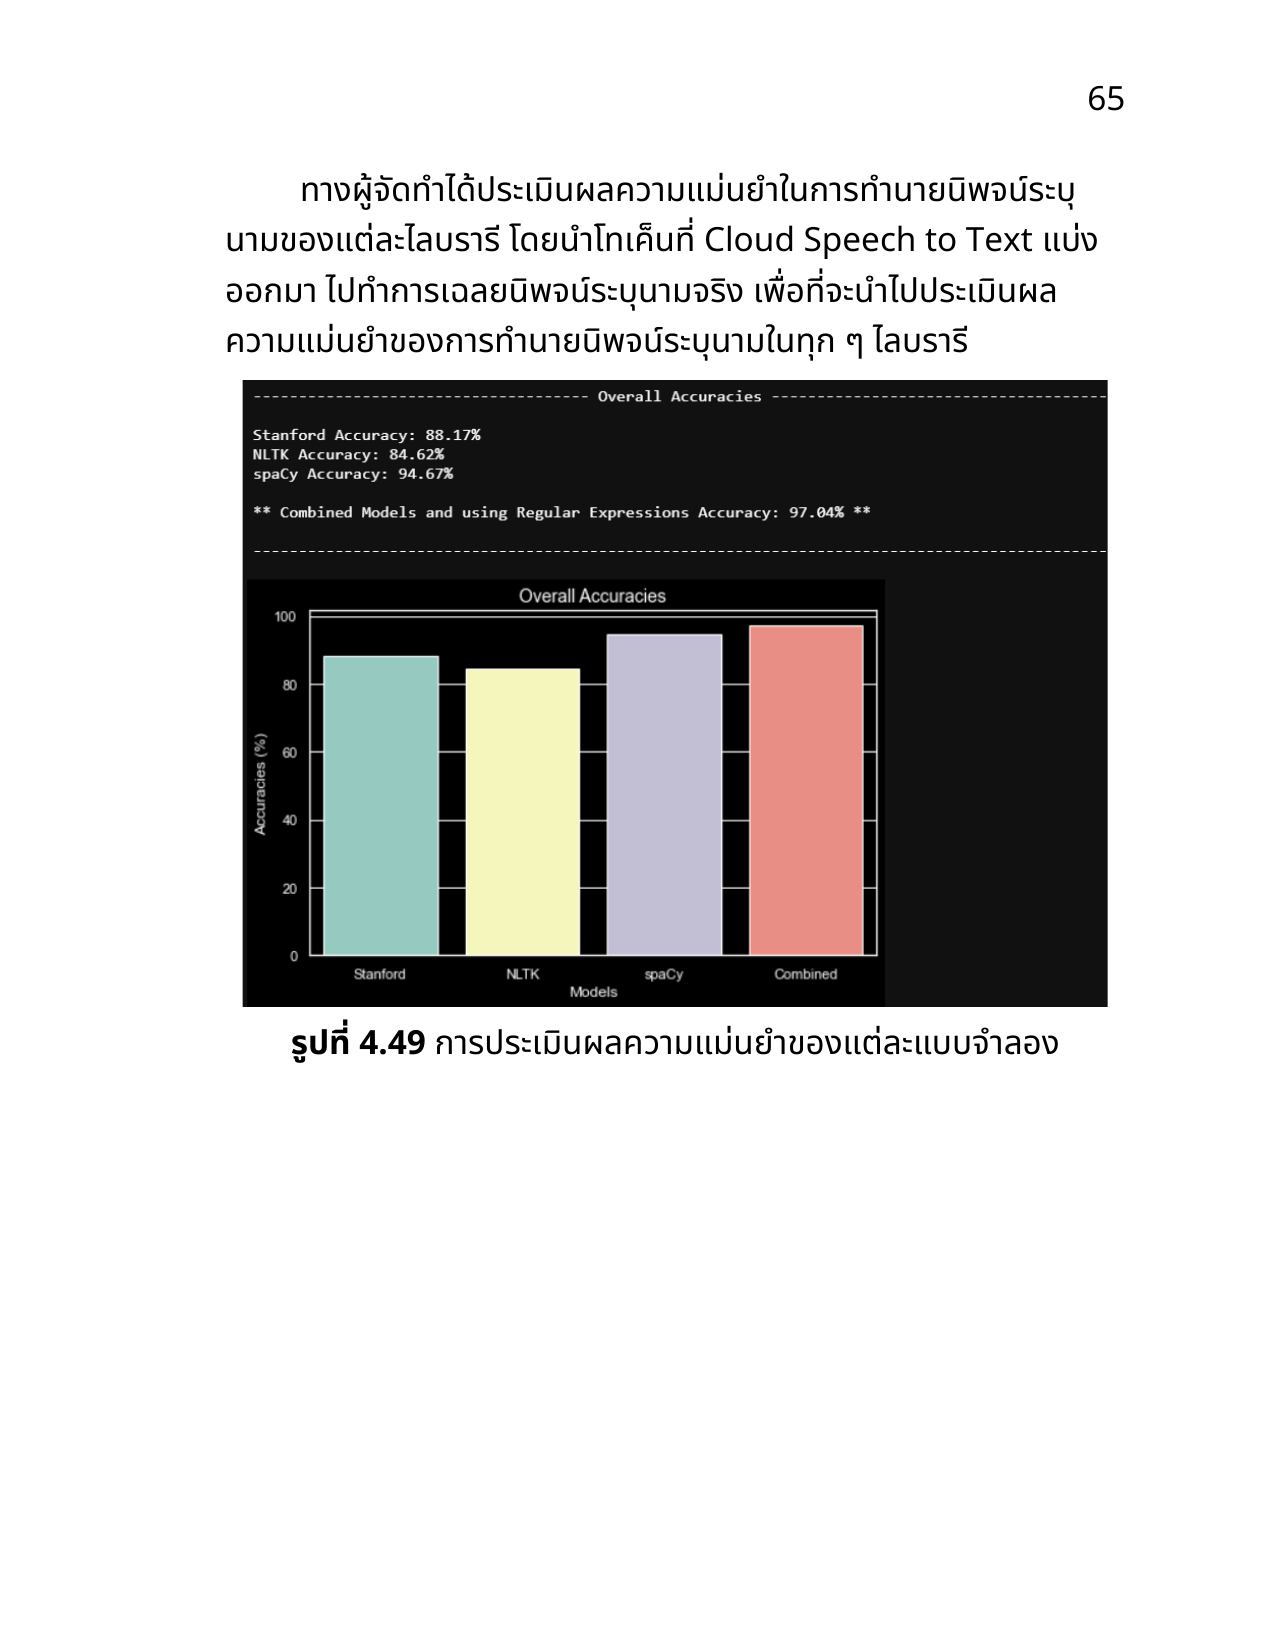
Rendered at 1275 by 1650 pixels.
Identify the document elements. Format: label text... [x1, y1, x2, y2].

text ทางผู้จัดทำได้ประเมินผลความแม่นยำในการทำนายนิพจน์ระบุนามของแต่ละไลบรารี โดยนำโทเค็นที่ Cloud Speech to Text แบ่งออกมา ไปทำการเฉลยนิพจน์ระบุนามจริง เพื่อที่จะนำไปประเมินผลความแม่นยำของการทำนายนิพจน์ระบุนามในทุก ๆ ไลบรารี [225, 166, 1125, 368]
picture [242, 380, 1108, 1007]
